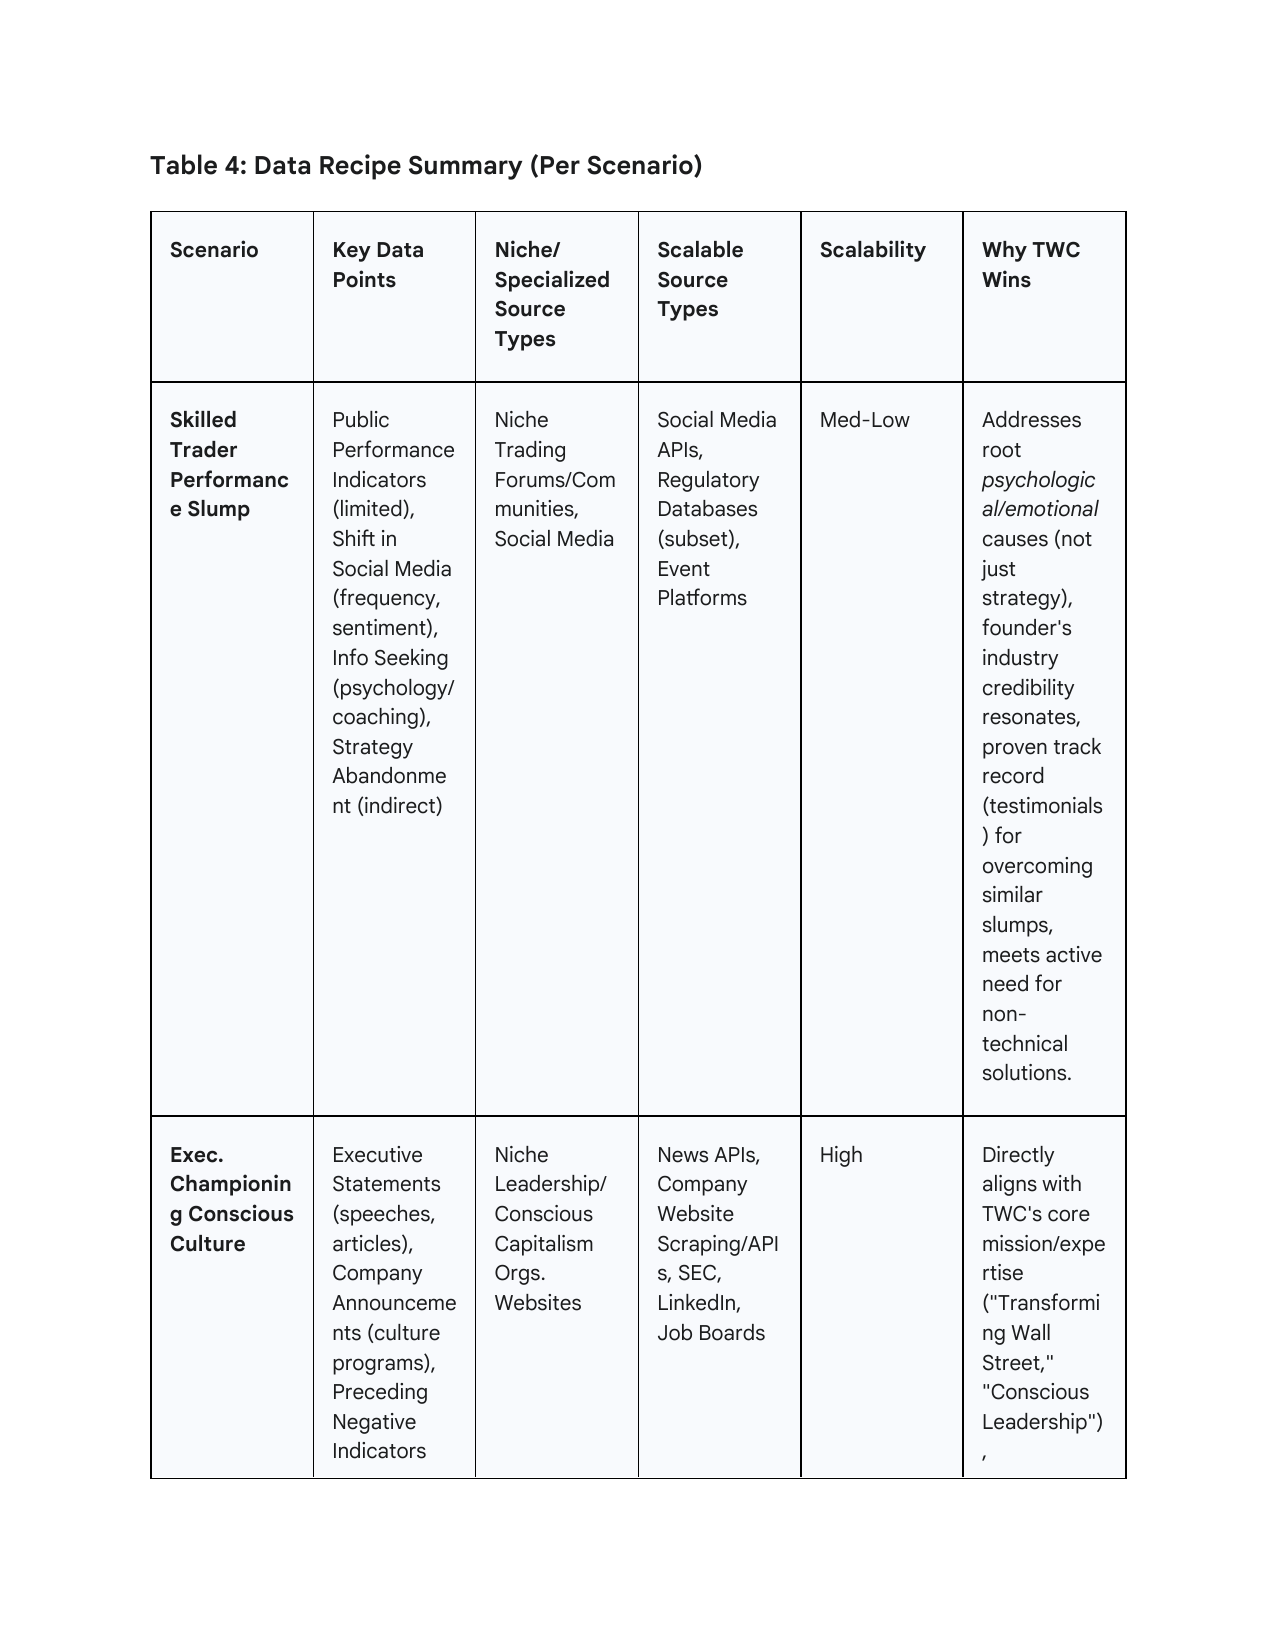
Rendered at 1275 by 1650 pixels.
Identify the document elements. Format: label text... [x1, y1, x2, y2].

table_header Niche/Specialized Source Types [476, 212, 638, 381]
table_cell Niche Trading Forums/Communities, Social Media [476, 383, 638, 1115]
table_header Scenario [152, 212, 313, 381]
table_cell High [802, 1117, 962, 1477]
table_header Scalability [802, 212, 962, 381]
table_cell Med-Low [802, 383, 962, 1115]
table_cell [964, 1117, 1125, 1477]
table_cell Social Media APIs, Regulatory Databases (subset), Event Platforms [639, 383, 800, 1115]
text Table 4: Data Recipe Summary (Per Scenario) [150, 150, 1125, 181]
table_header Why TWC Wins [964, 212, 1125, 381]
table_header Scalable Source Types [639, 212, 800, 381]
table_cell Addresses root psychological/emotional causes (not just strategy), founder's industry credibility resonates, proven track record (testimonials) for overcoming similar slumps, meets active need for non-technical solutions. [964, 383, 1125, 1115]
table_header Key Data Points [314, 212, 475, 381]
table_cell Public Performance Indicators (limited), Shift in Social Media (frequency, sentiment), Info Seeking (psychology/coaching), Strategy Abandonment (indirect) [314, 383, 475, 1115]
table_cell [314, 1117, 475, 1477]
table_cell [476, 1117, 638, 1477]
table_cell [152, 1117, 313, 1477]
table_cell Skilled Trader Performance Slump [152, 383, 313, 1115]
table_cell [639, 1117, 800, 1477]
